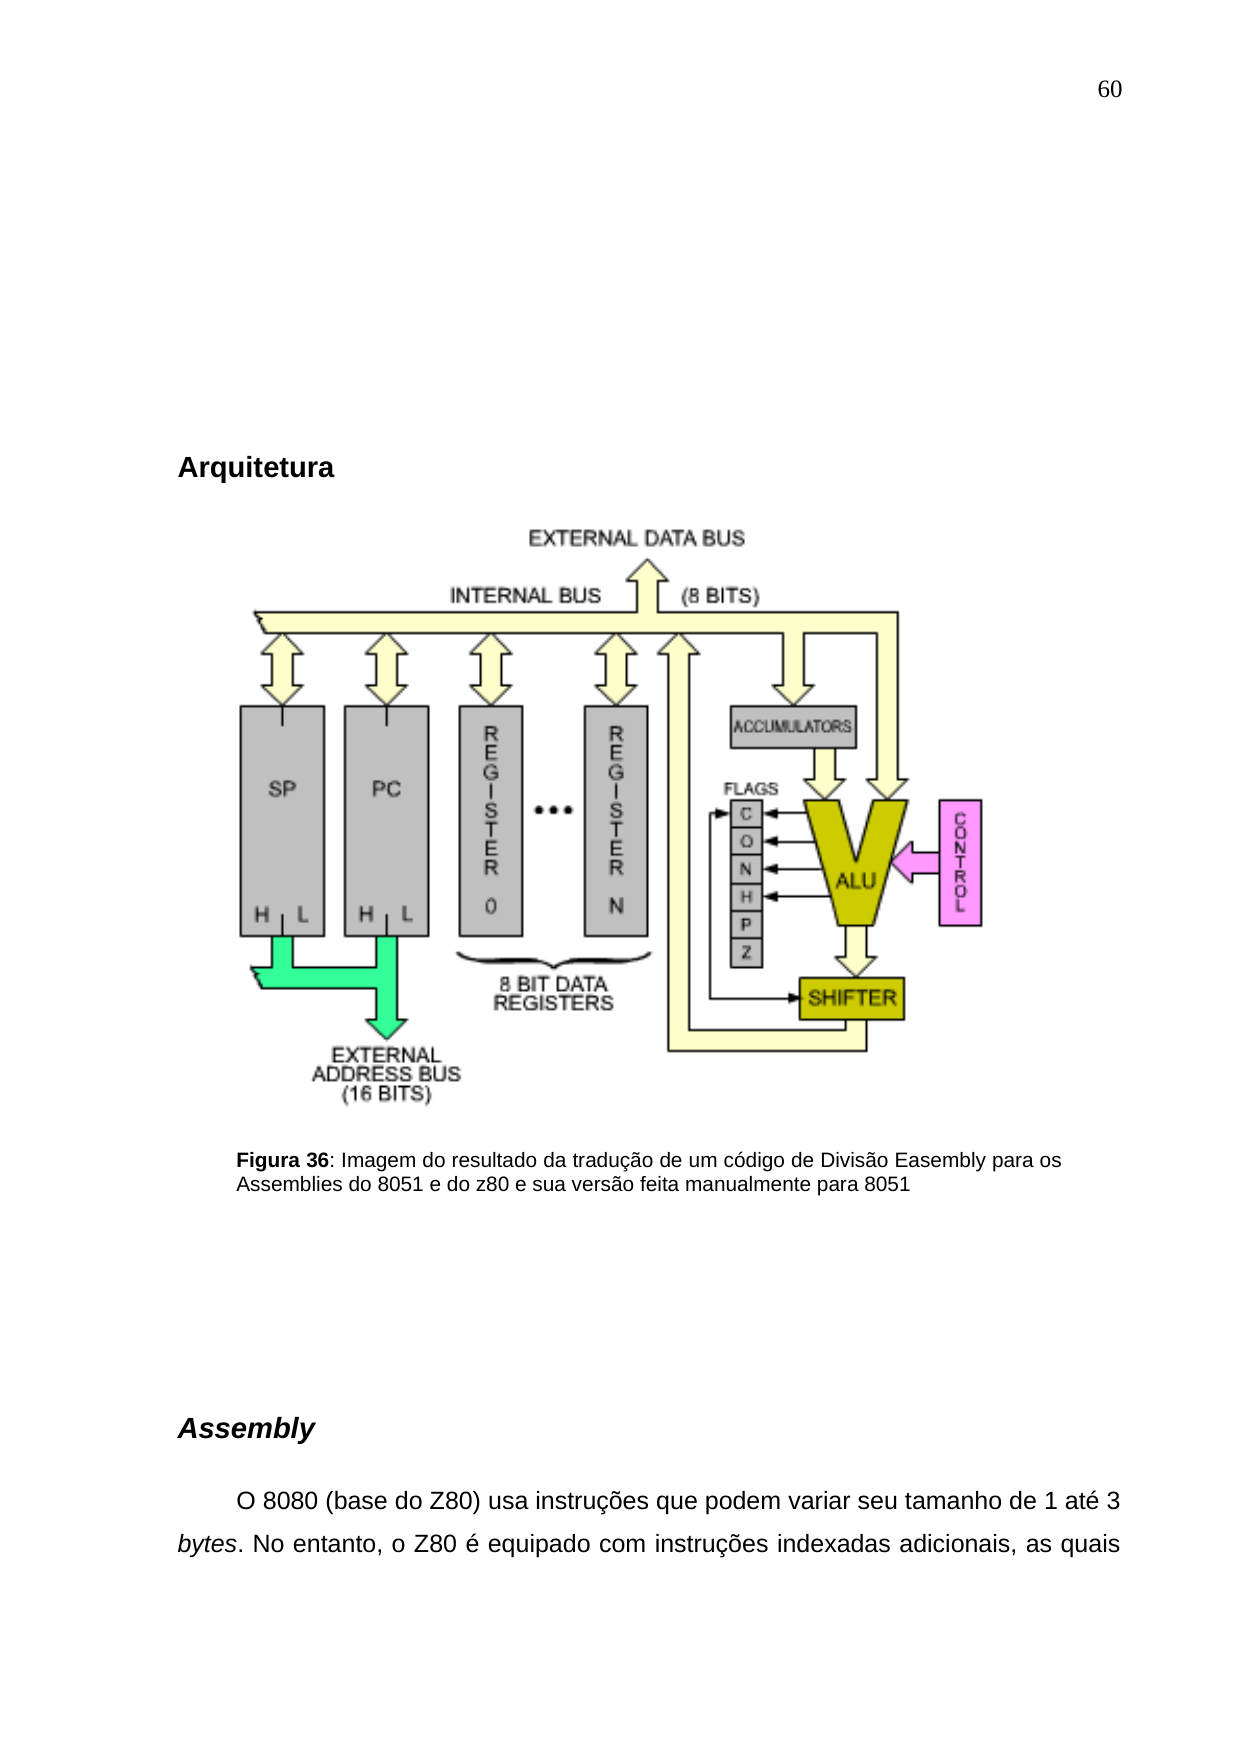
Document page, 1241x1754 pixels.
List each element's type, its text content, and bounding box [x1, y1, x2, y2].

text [177, 1486, 1122, 1558]
text Figura 36: Imagem do resultado da tradução de um código de Divisão Easembly para os Assemblies do 8051 e do z80 e sua versão feita manualmente para 8051 [236, 1148, 1063, 1196]
text Arquitetura [177, 450, 1122, 483]
picture [236, 525, 987, 1109]
text Assembly [177, 1411, 1122, 1444]
